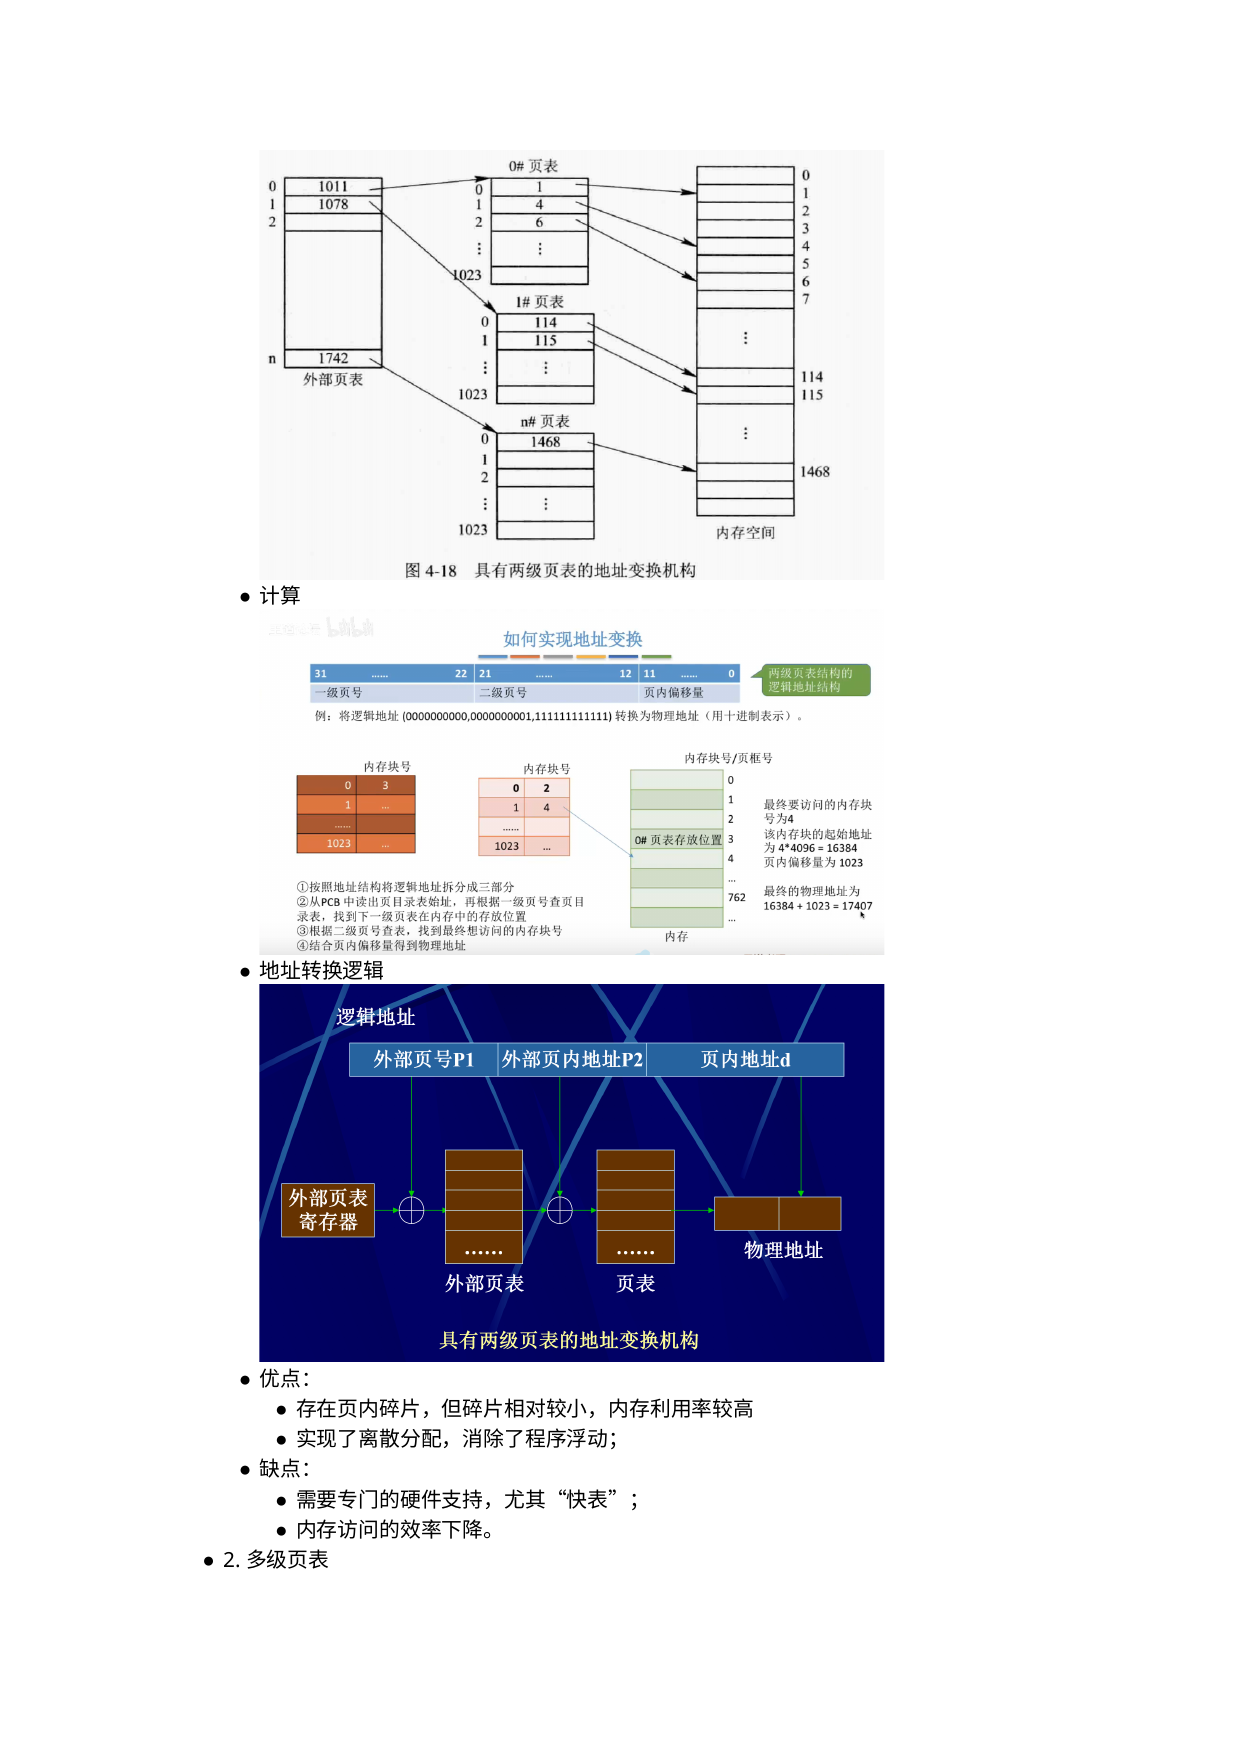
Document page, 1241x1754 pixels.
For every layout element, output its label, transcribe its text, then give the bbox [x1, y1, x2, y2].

list 计算 [238, 579, 1090, 609]
list 地址转换逻辑 [238, 954, 1090, 985]
picture [259, 984, 885, 1362]
list 内存访问的效率下降。 [275, 1513, 1090, 1543]
list 需要专门的硬件支持，尤其“快表”； [275, 1483, 1090, 1513]
list 2. 多级页表 [202, 1543, 1090, 1574]
picture [259, 609, 885, 955]
list 优点： [238, 1362, 1090, 1392]
list 存在页内碎片，但碎片相对较小，内存利用率较高 [275, 1392, 1090, 1422]
picture [259, 150, 885, 580]
list 缺点： [238, 1453, 1090, 1483]
list 实现了离散分配，消除了程序浮动； [275, 1422, 1090, 1453]
